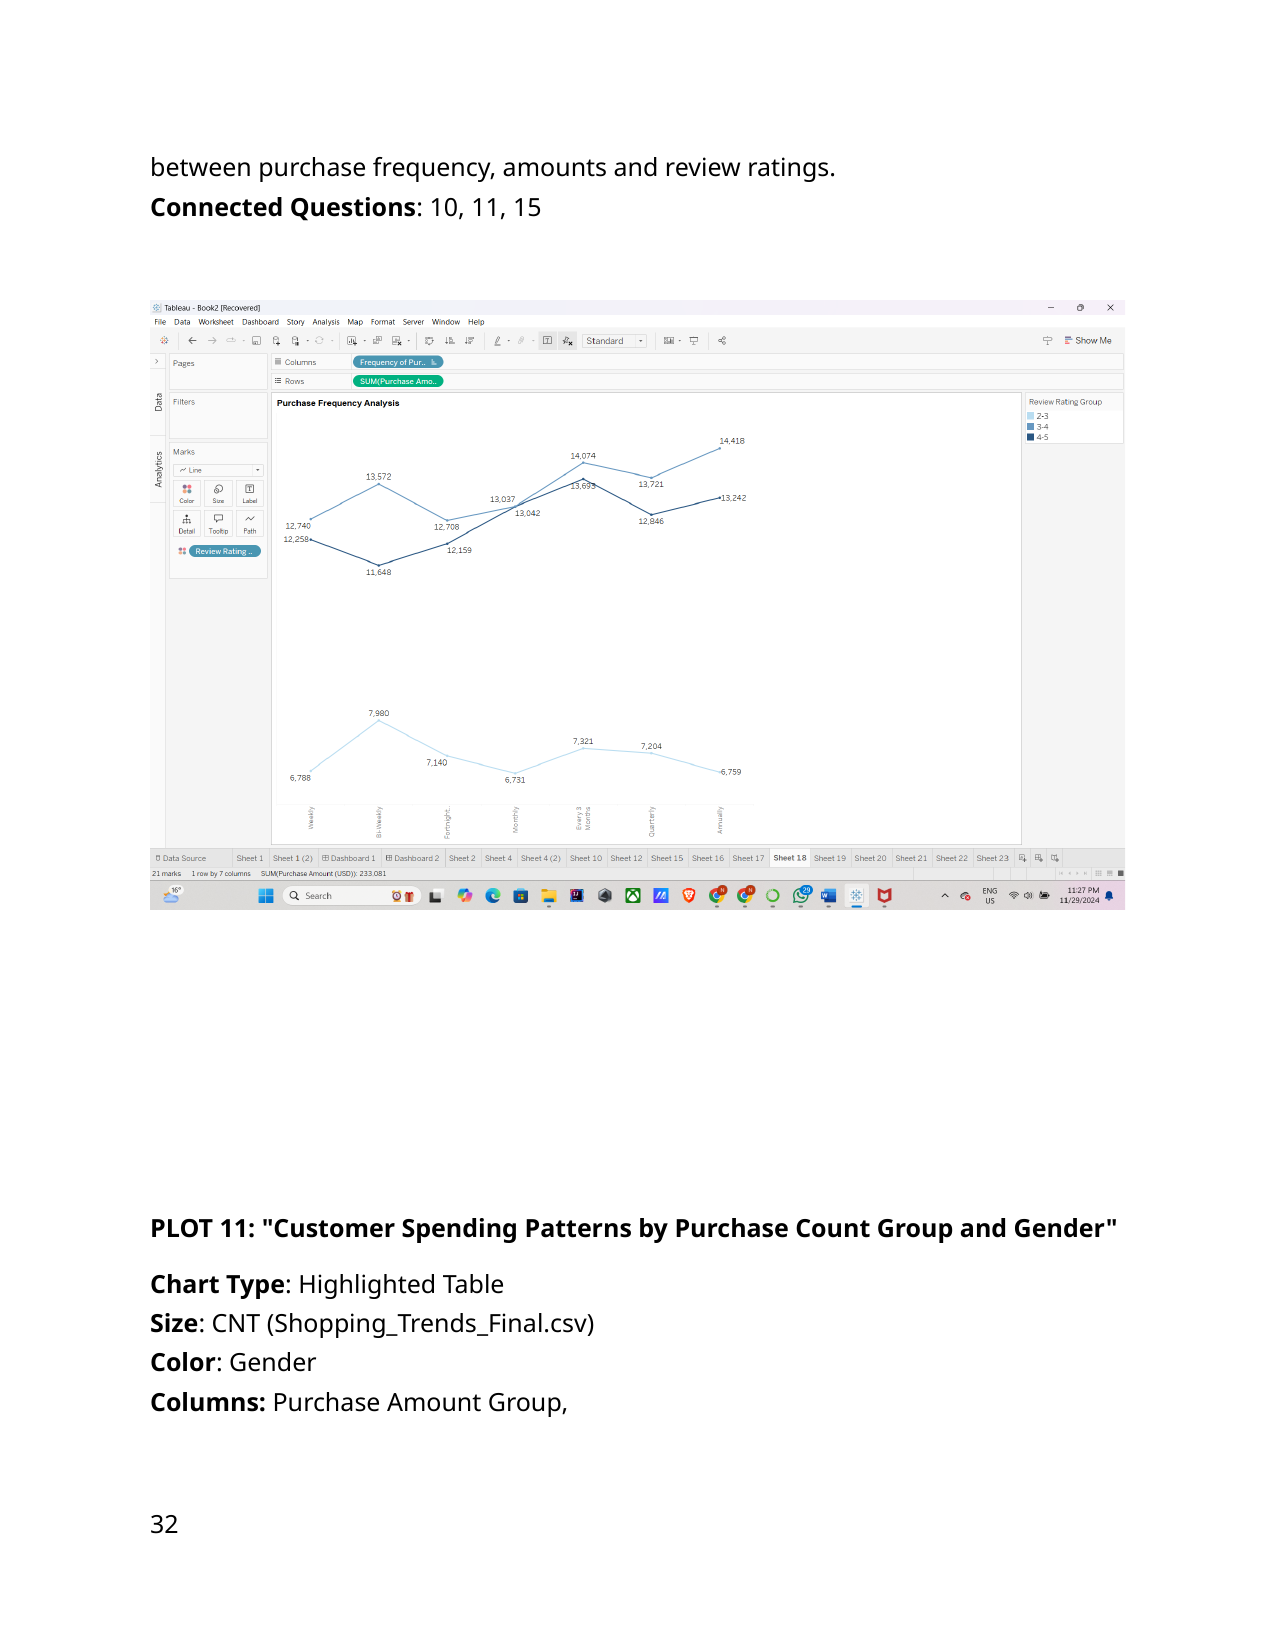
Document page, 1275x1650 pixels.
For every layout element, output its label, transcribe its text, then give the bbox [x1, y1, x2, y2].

text Chart Type: Highlighted Table Size: CNT (Shopping_Trends_Final.csv) Color: Gender Columns: Purchase Amount Group, [150, 1267, 1125, 1418]
picture [150, 300, 1125, 910]
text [150, 150, 1125, 223]
text PLOT 11: "Customer Spending Patterns by Purchase Count Group and Gender" [150, 1211, 1125, 1245]
